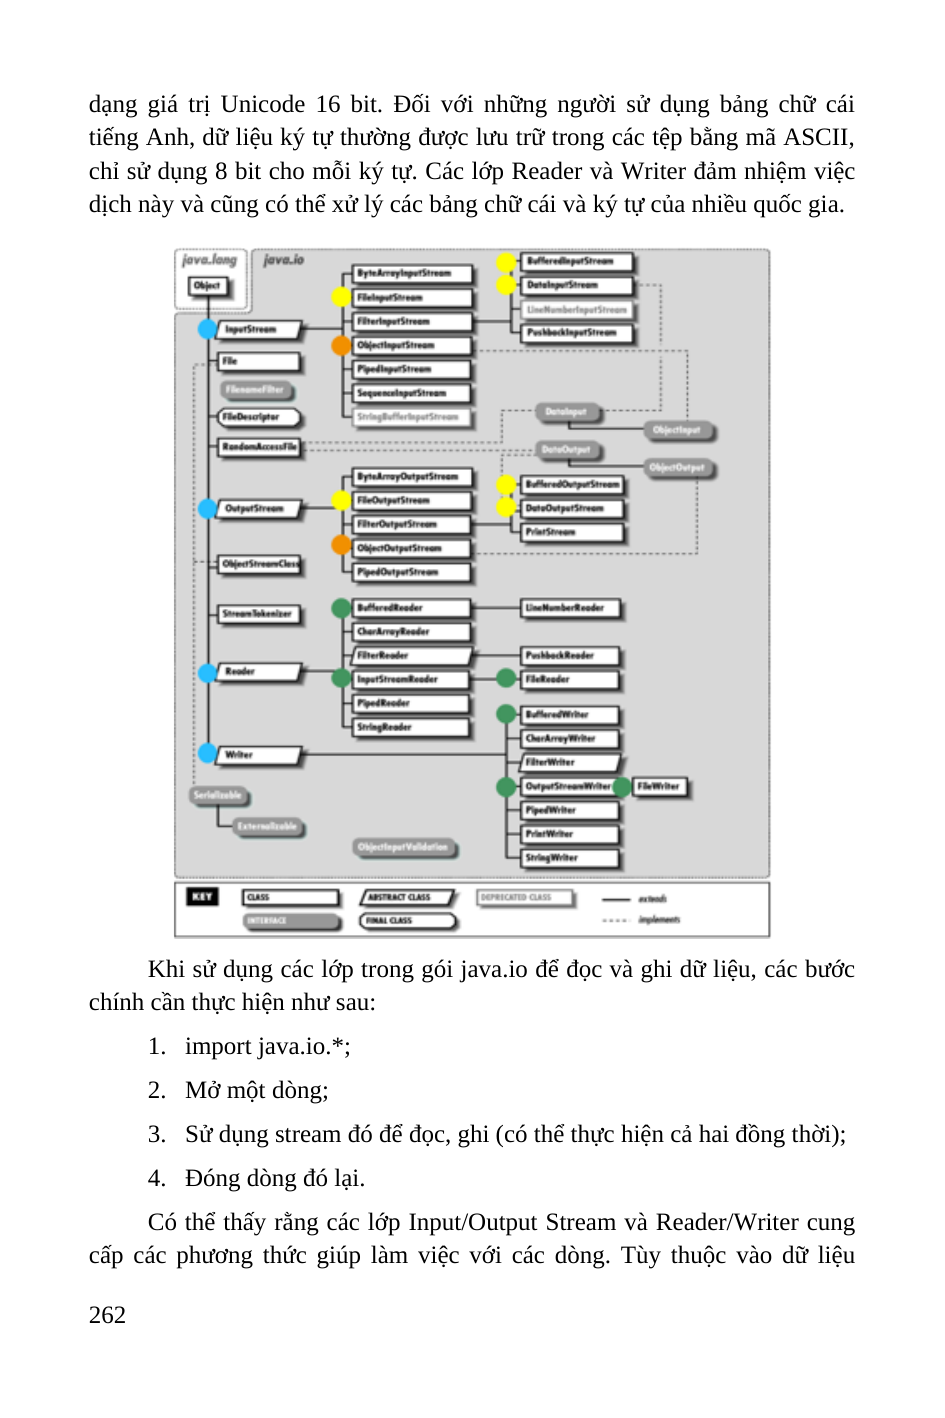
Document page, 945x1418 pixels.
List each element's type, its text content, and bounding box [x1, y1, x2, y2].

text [89, 89, 856, 218]
list Sử dụng stream đó để đọc, ghi (có thể thực hiện cả hai đồng thời); [148, 1119, 856, 1148]
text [89, 1207, 856, 1269]
picture [173, 247, 772, 939]
list Mở một dòng; [148, 1075, 856, 1104]
text Khi sử dụng các lớp trong gói java.io để đọc và ghi dữ liệu, các bước chính cần thực hiện như sau: [89, 954, 856, 1016]
list Đóng dòng đó lại. [148, 1163, 856, 1192]
list import java.io.*; [148, 1031, 856, 1060]
